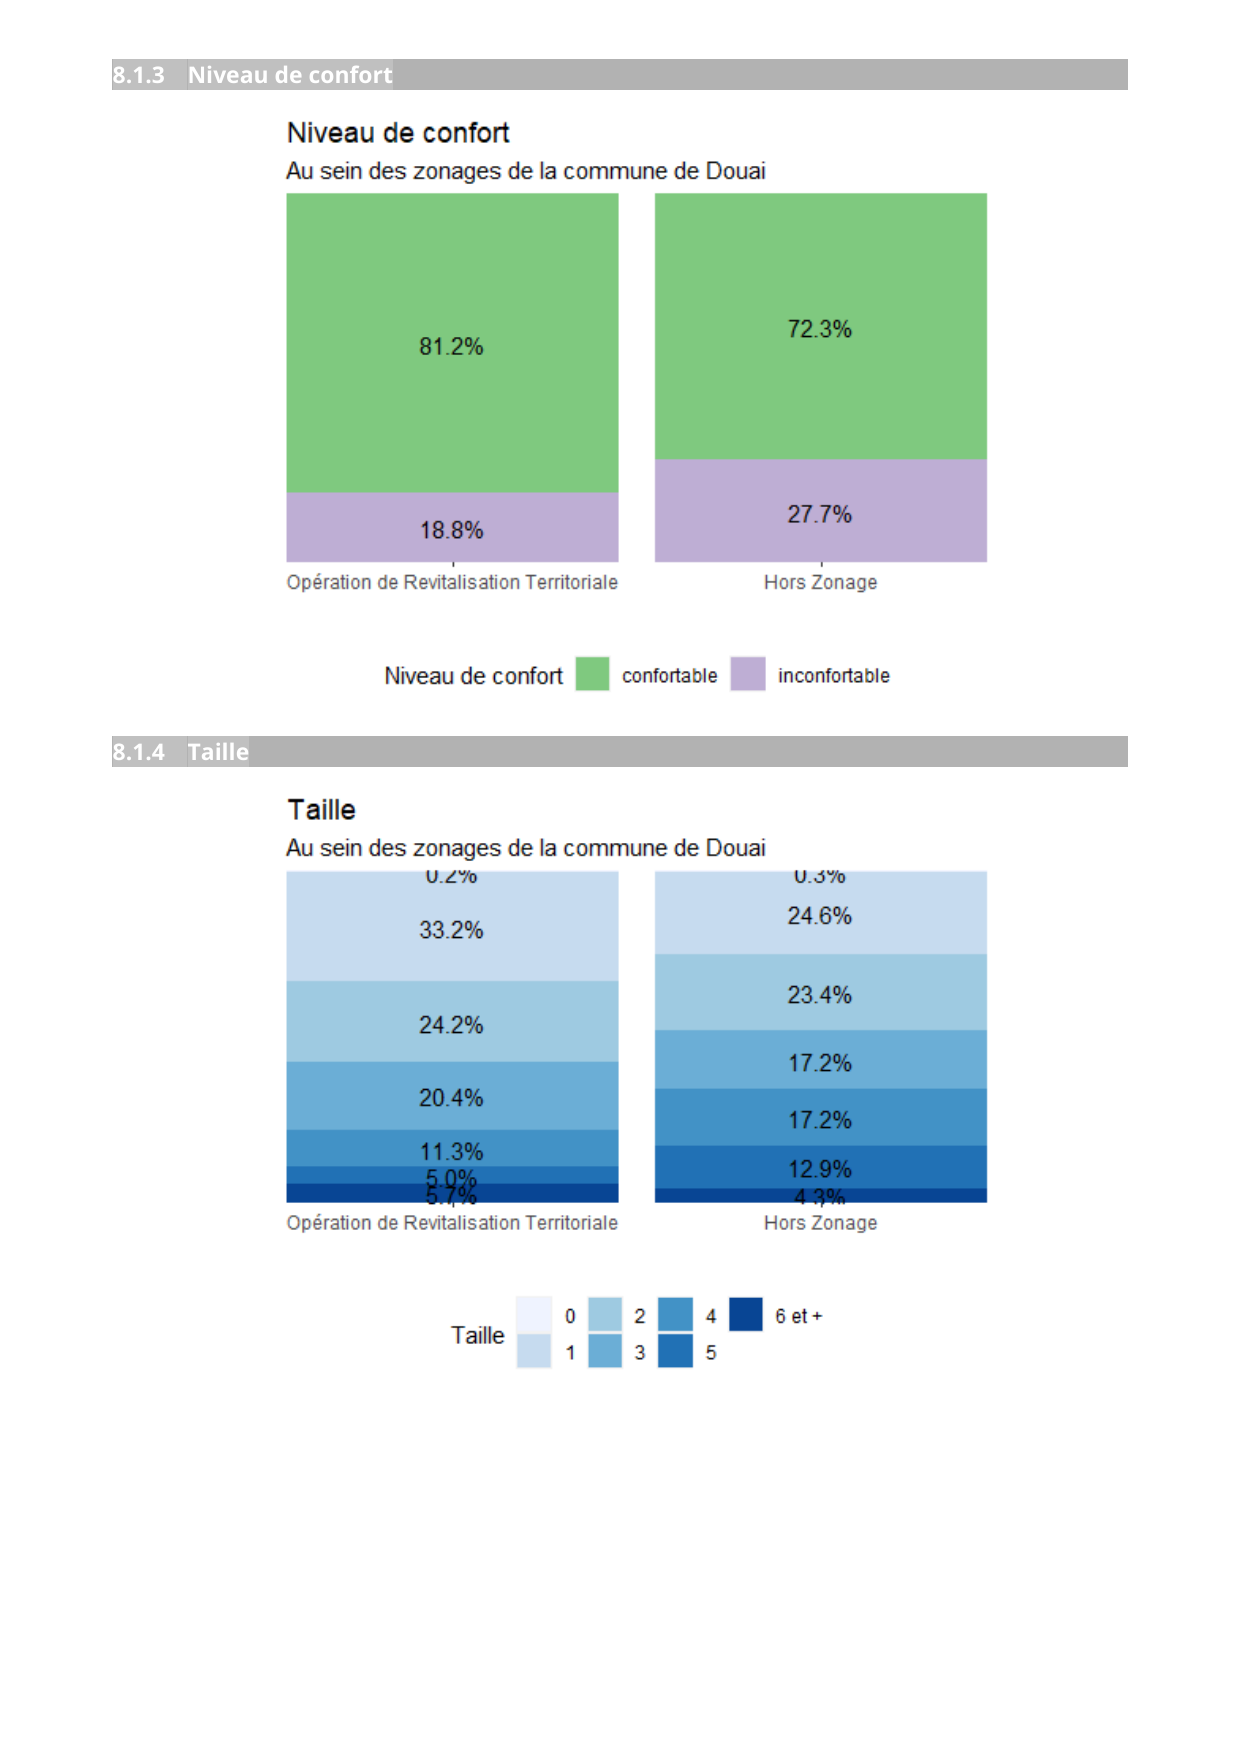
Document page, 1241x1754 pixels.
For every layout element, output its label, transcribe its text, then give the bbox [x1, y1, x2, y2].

subtitle 8.1.3 Niveau de confort [393, 59, 1128, 90]
picture [241, 786, 999, 1393]
subtitle 8.1.4 Taille [249, 736, 1128, 767]
picture [241, 109, 999, 716]
